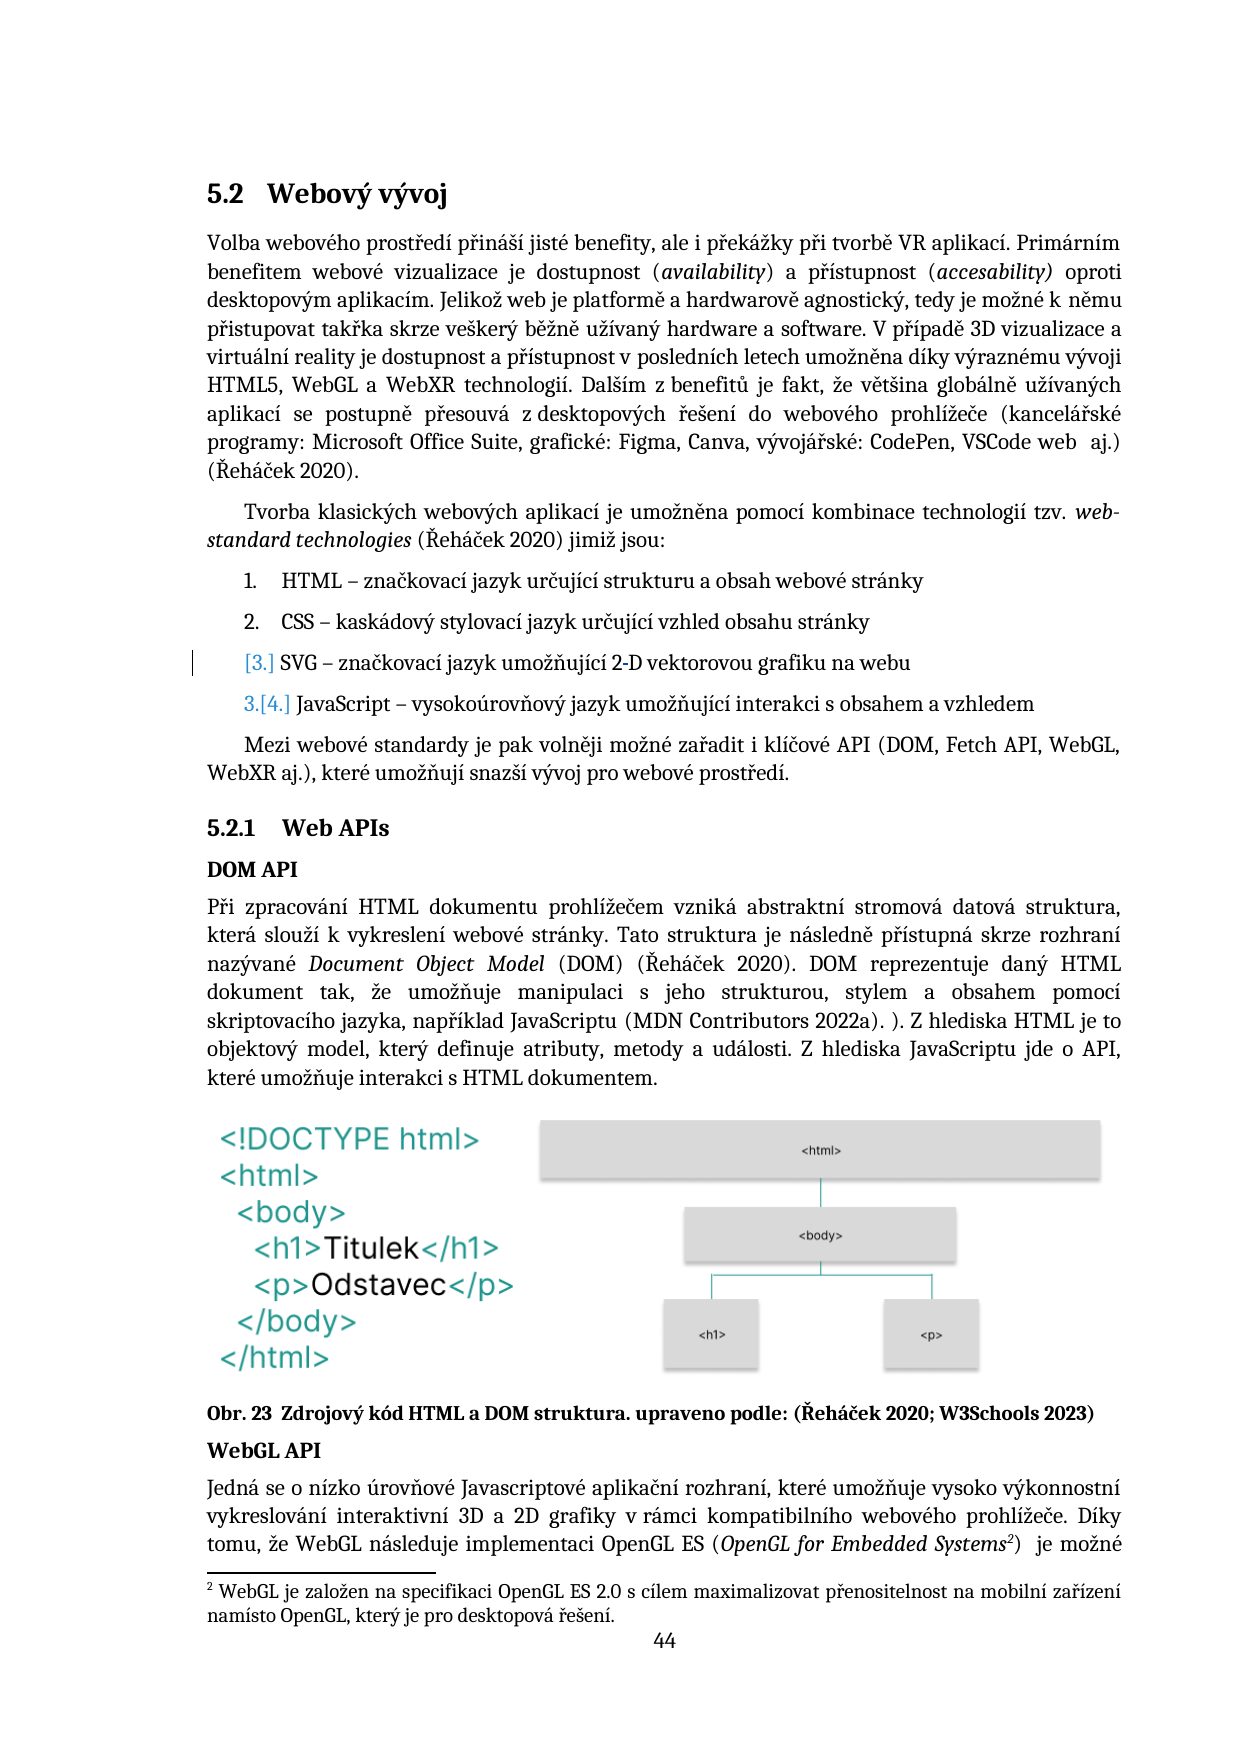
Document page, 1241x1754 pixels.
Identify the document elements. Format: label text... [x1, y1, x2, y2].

list HTML – značkovací jazyk určující strukturu a obsah webové stránky [244, 568, 1122, 594]
picture [206, 1105, 1123, 1387]
subtitle Web APIs [207, 813, 1122, 842]
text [207, 1474, 1122, 1558]
text Mezi webové standardy je pak volněji možné zařadit i klíčové API (DOM, Fetch API, WebGL, WebXR aj.), které umožňují snazší vývoj pro webové prostředí. [207, 732, 1122, 786]
text DOM API [207, 857, 1122, 883]
list JavaScript – vysokoúrovňový jazyk umožňující interakci s obsahem a vzhledem [244, 691, 1122, 717]
text WebGL API [207, 1438, 1122, 1464]
list SVG – značkovací jazyk umožňující 2D vektorovou grafiku na webu [244, 650, 1122, 676]
subtitle Webový vývoj [207, 177, 1122, 211]
text Tvorba klasických webových aplikací je umožněna pomocí kombinace technologií tzv. web-standard technologies (Řeháček 2020) jimiž jsou: [207, 498, 1122, 553]
text Při zpracování HTML dokumentu prohlížečem vzniká abstraktní stromová datová struktura, která slouží k vykreslení webové stránky. Tato struktura je následně přístupná skrze rozhraní nazývané Document Object Model (DOM) (Řeháček 2020). DOM reprezentuje daný HTML dokument tak, že umožňuje manipulaci s jeho strukturou, stylem a obsahem pomocí skriptovacího jazyka, například JavaScriptu (MDN Contributors 2022a). ). Z hlediska HTML je to objektový model, který definuje atributy, metody a události. Z hlediska JavaScriptu jde o API, které umožňuje interakci s HTML dokumentem. [207, 894, 1122, 1091]
text Volba webového prostředí přináší jisté benefity, ale i překážky při tvorbě VR aplikací. Primárním benefitem webové vizualizace je dostupnost (availability) a přístupnost (accesability) oproti desktopovým aplikacím. Jelikož web je platformě a hardwarově agnostický, tedy je možné k němu přistupovat takřka skrze veškerý běžně užívaný hardware a software. V případě 3D vizualizace a virtuální reality je dostupnost a přístupnost v posledních letech umožněna díky výraznému vývoji HTML5, WebGL a WebXR technologií. Dalším z benefitů je fakt, že většina globálně užívaných aplikací se postupně přesouvá z desktopových řešení do webového prohlížeče (kancelářské programy: Microsoft Office Suite, grafické: Figma, Canva, vývojářské: CodePen, VSCode web aj.) (Řeháček 2020). [207, 230, 1122, 484]
list CSS – kaskádový stylovací jazyk určující vzhled obsahu stránky [244, 609, 1122, 635]
